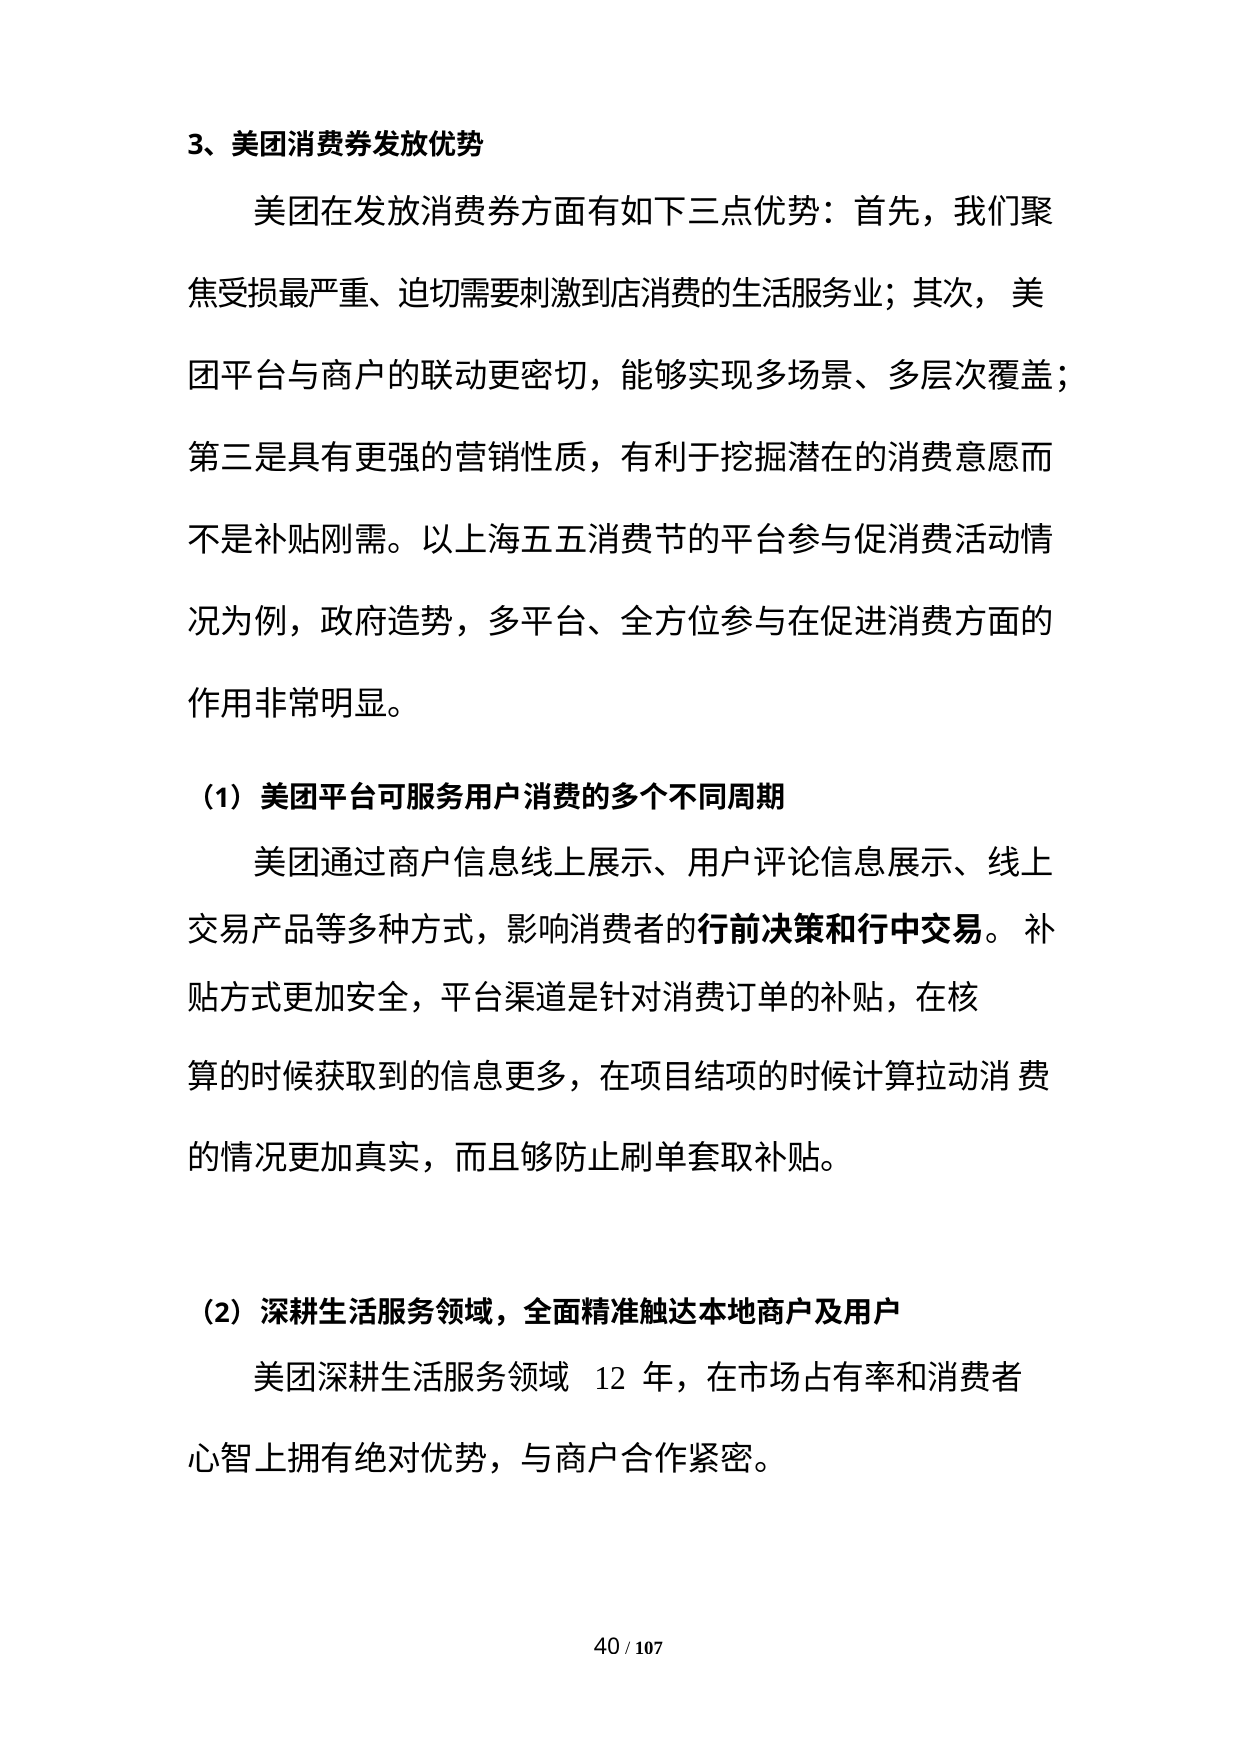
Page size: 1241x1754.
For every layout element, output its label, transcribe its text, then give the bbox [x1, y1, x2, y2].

text 美团在发放消费券方面有如下三点优势：首先，我们聚焦受损最严重、迫切需要刺激到店消费的生活服务业；其次， 美团平台与商户的联动更密切，能够实现多场景、多层次覆盖；第三是具有更强的营销性质，有利于挖掘潜在的消费意愿而不是补贴刚需。以上海五五消费节的平台参与促消费活动情况为例，政府造势，多平台、全方位参与在促进消费方面的作用非常明显。 [187, 185, 1070, 725]
list 美团平台可服务用户消费的多个不同周期 [187, 773, 1173, 816]
text 美团深耕生活服务领域 12 年，在市场占有率和消费者心智上拥有绝对优势，与商户合作紧密。 [187, 1351, 1053, 1480]
text 3、美团消费券发放优势 [187, 114, 1173, 165]
text 美团通过商户信息线上展示、用户评论信息展示、线上交易产品等多种方式，影响消费者的行前决策和行中交易。 补贴方式更加安全，平台渠道是针对消费订单的补贴，在核 [187, 835, 1056, 1019]
list 深耕生活服务领域，全面精准触达本地商户及用户 [187, 1289, 1173, 1331]
text 算的时候获取到的信息更多，在项目结项的时候计算拉动消 费的情况更加真实，而且够防止刷单套取补贴。 [187, 1050, 1053, 1179]
